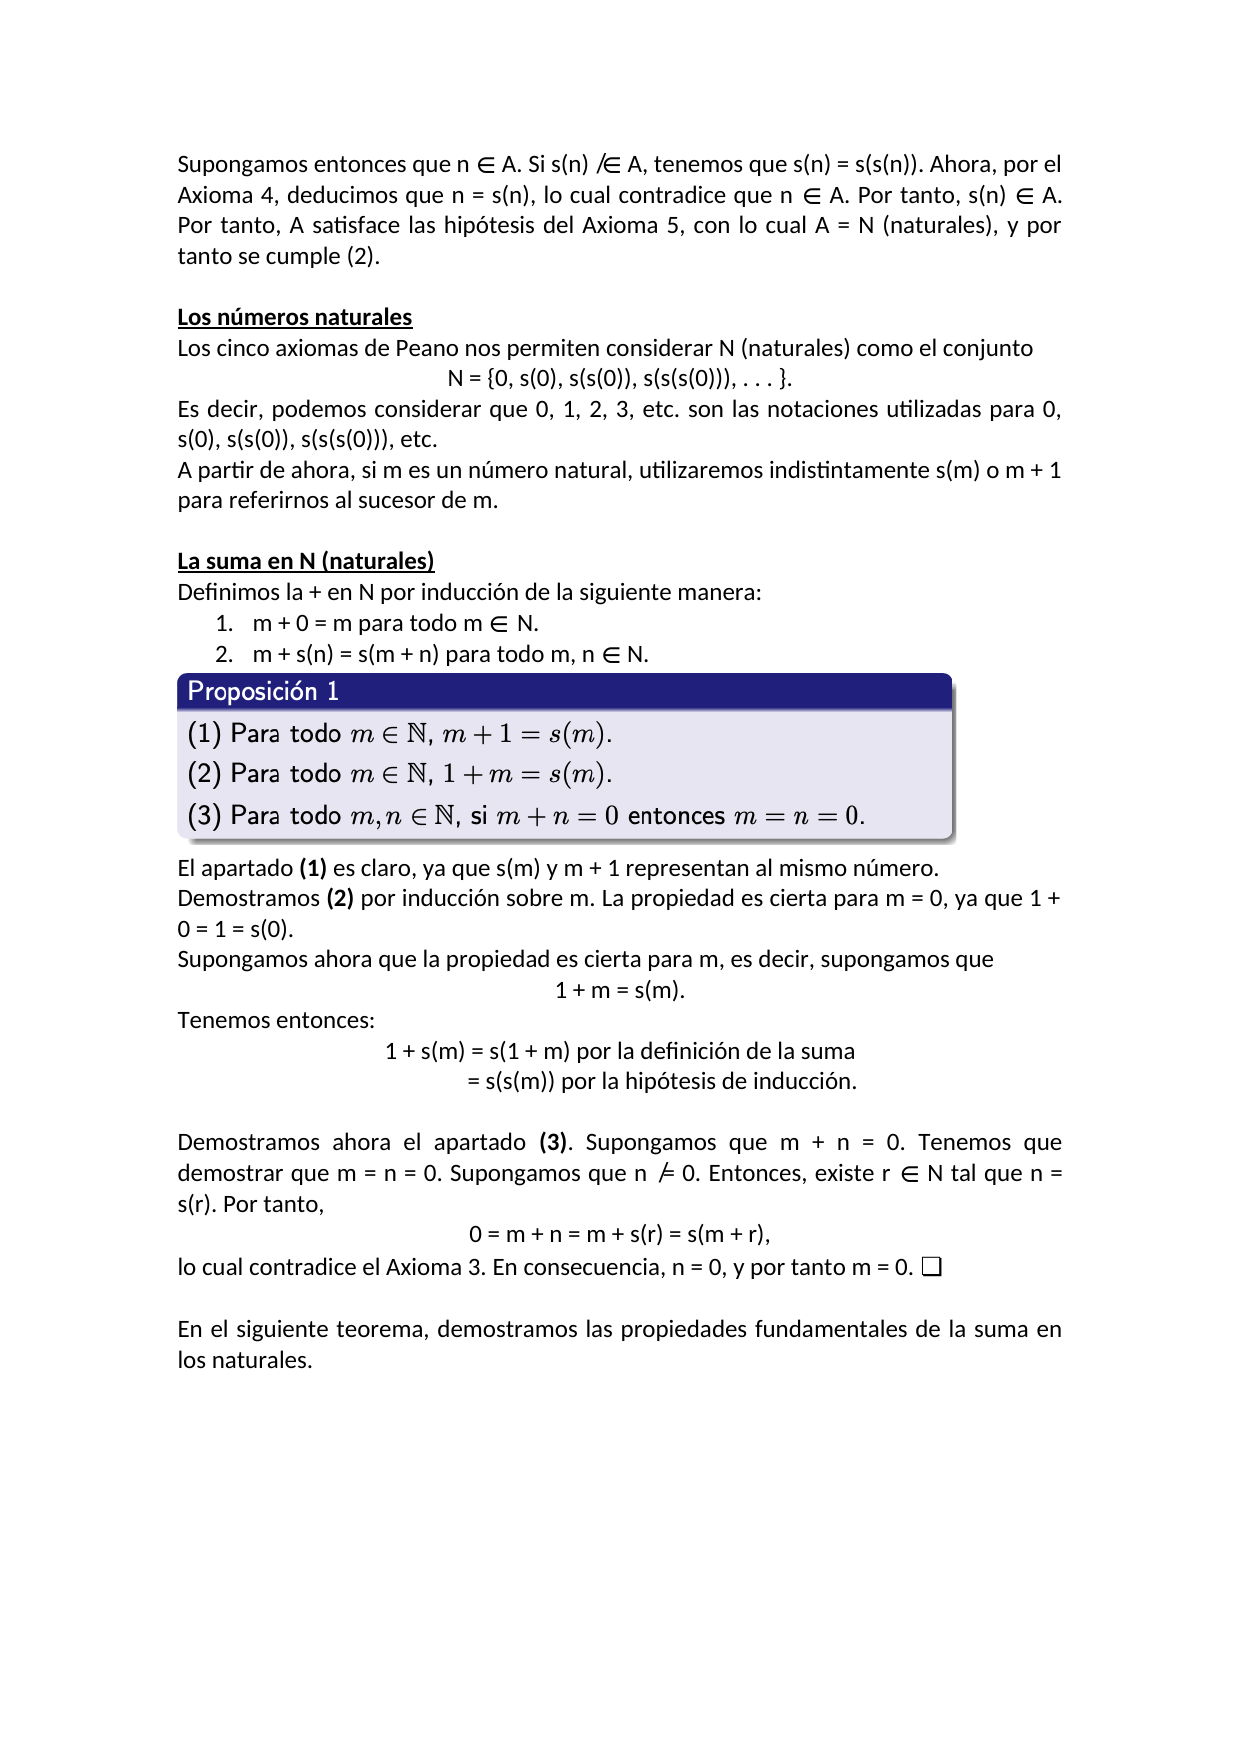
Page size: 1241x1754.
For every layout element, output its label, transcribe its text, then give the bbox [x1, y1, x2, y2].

text Demostramos ahora el apartado (3). Supongamos que m + n = 0. Tenemos que demostrar que m = n = 0. Supongamos que n ̸= 0. Entonces, existe r ∈ N tal que n = s(r). Por tanto, [177, 1126, 1063, 1218]
text 1 + s(m) = s(1 + m) por la definición de la suma [177, 1035, 1063, 1065]
text Tenemos entonces: [177, 1004, 1063, 1035]
list m + 0 = m para todo m ∈ N. [215, 606, 1063, 637]
text Supongamos entonces que n ∈ A. Si s(n) ̸∈ A, tenemos que s(n) = s(s(n)). Ahora, por el Axioma 4, deducimos que n = s(n), lo cual contradice que n ∈ A. Por tanto, s(n) ∈ A. Por tanto, A satisface las hipótesis del Axioma 5, con lo cual A = N (naturales), y por tanto se cumple (2). [177, 148, 1063, 271]
text Definimos la + en N por inducción de la siguiente manera: [177, 576, 1063, 606]
text La suma en N (naturales) [177, 545, 1063, 576]
text El apartado (1) es claro, ya que s(m) y m + 1 representan al mismo número. [177, 852, 1063, 882]
text N = {0, s(0), s(s(0)), s(s(s(0))), . . . }. [177, 362, 1063, 393]
text Los cinco axiomas de Peano nos permiten considerar N (naturales) como el conjunto [177, 332, 1063, 362]
text A partir de ahora, si m es un número natural, utilizaremos indistintamente s(m) o m + 1 para referirnos al sucesor de m. [177, 454, 1063, 515]
text Demostramos (2) por inducción sobre m. La propiedad es cierta para m = 0, ya que 1 + 0 = 1 = s(0). [177, 882, 1063, 943]
text En el siguiente teorema, demostramos las propiedades fundamentales de la suma en los naturales. [177, 1313, 1063, 1374]
picture [173, 670, 957, 845]
text Los números naturales [177, 301, 1063, 332]
text Es decir, podemos considerar que 0, 1, 2, 3, etc. son las notaciones utilizadas para 0, s(0), s(s(0)), s(s(s(0))), etc. [177, 393, 1063, 454]
text = s(s(m)) por la hipótesis de inducción. [177, 1065, 1063, 1096]
text 1 + m = s(m). [177, 974, 1063, 1004]
text 0 = m + n = m + s(r) = s(m + r), [177, 1218, 1063, 1249]
text Supongamos ahora que la propiedad es cierta para m, es decir, supongamos que [177, 943, 1063, 974]
list m + s(n) = s(m + n) para todo m, n ∈ N. [215, 637, 1063, 668]
text lo cual contradice el Axioma 3. En consecuencia, n = 0, y por tanto m = 0. ❏ [177, 1249, 1063, 1283]
